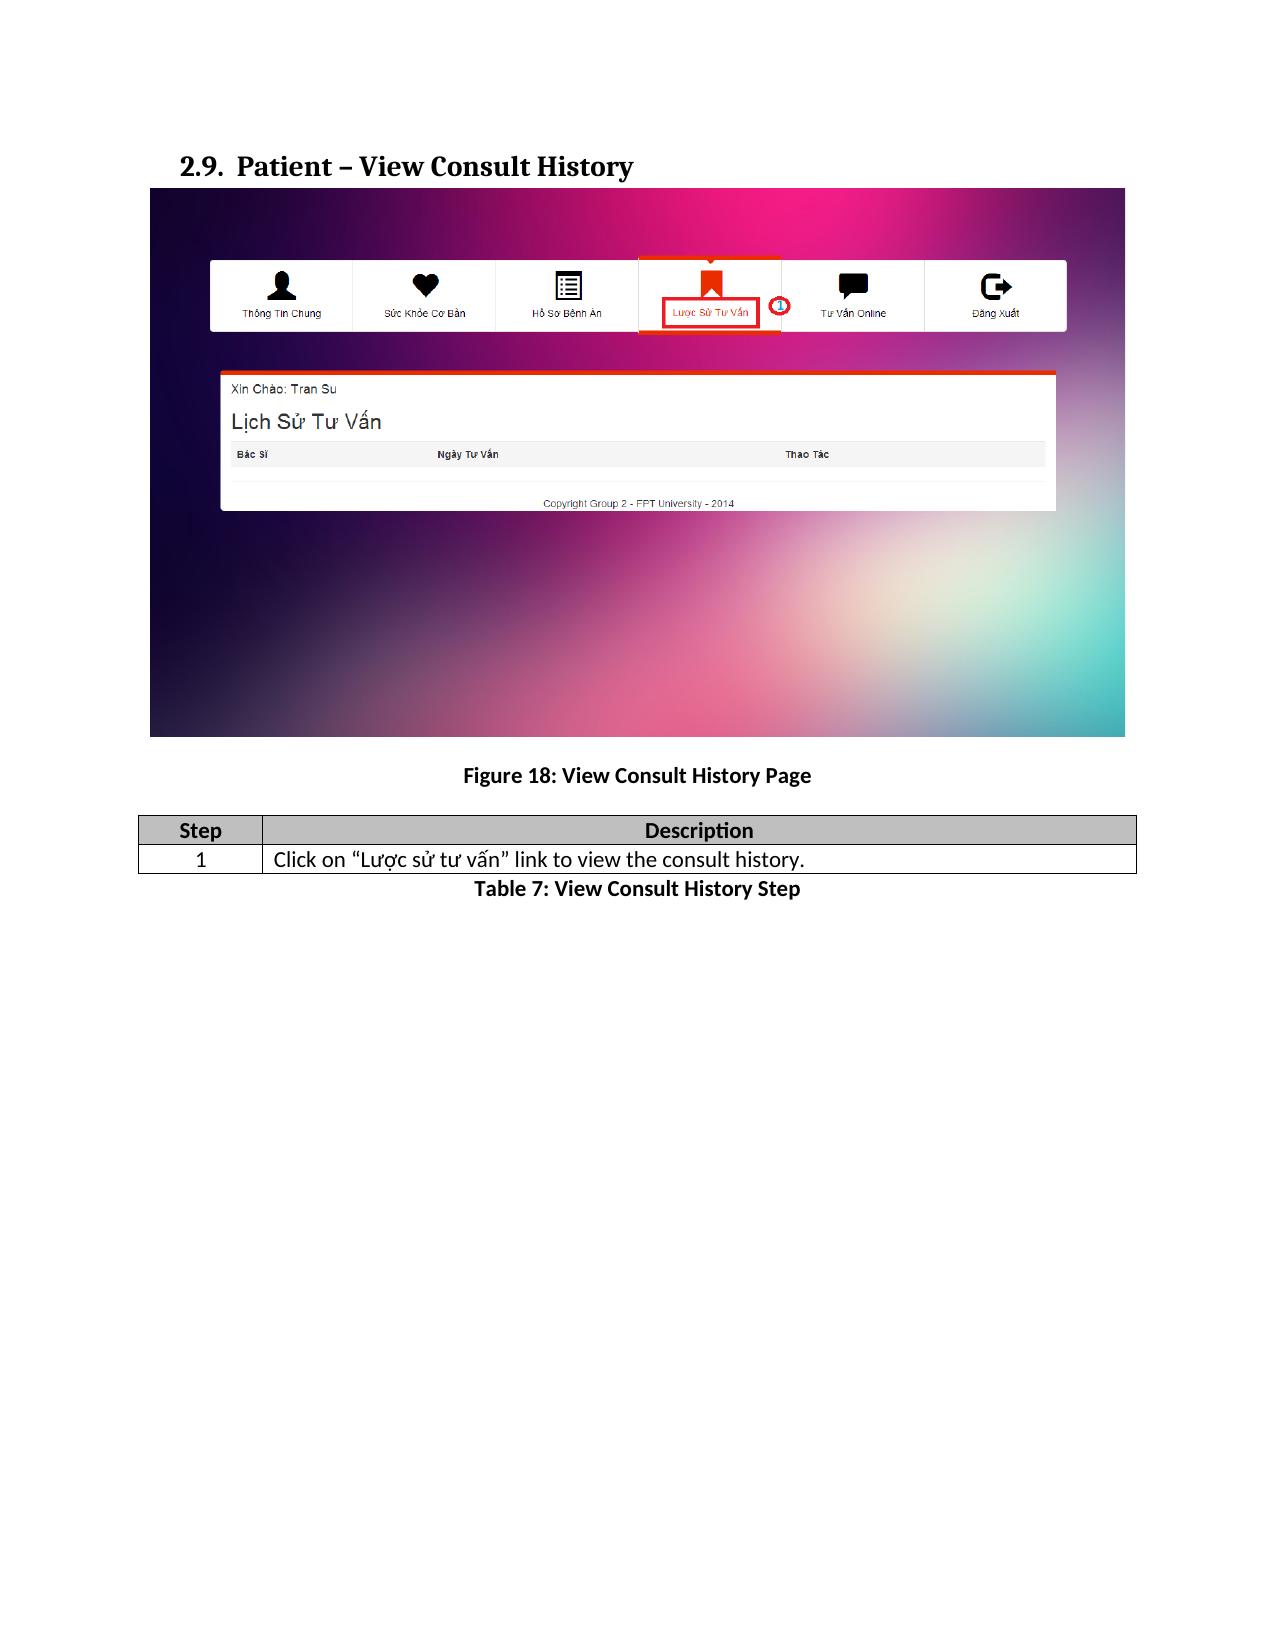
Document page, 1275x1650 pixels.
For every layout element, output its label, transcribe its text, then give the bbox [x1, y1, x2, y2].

text Table 7: View Consult History Step [150, 874, 1125, 902]
picture [150, 188, 1125, 737]
table_cell 1 [139, 845, 262, 873]
text Figure 18: View Consult History Page [150, 762, 1125, 790]
table_header Step [139, 816, 262, 844]
subtitle Patient – View Consult History [180, 150, 1125, 183]
table_cell Click on “Lược sử tư vấn” link to view the consult history. [263, 845, 1136, 873]
table_header Description [263, 816, 1136, 844]
